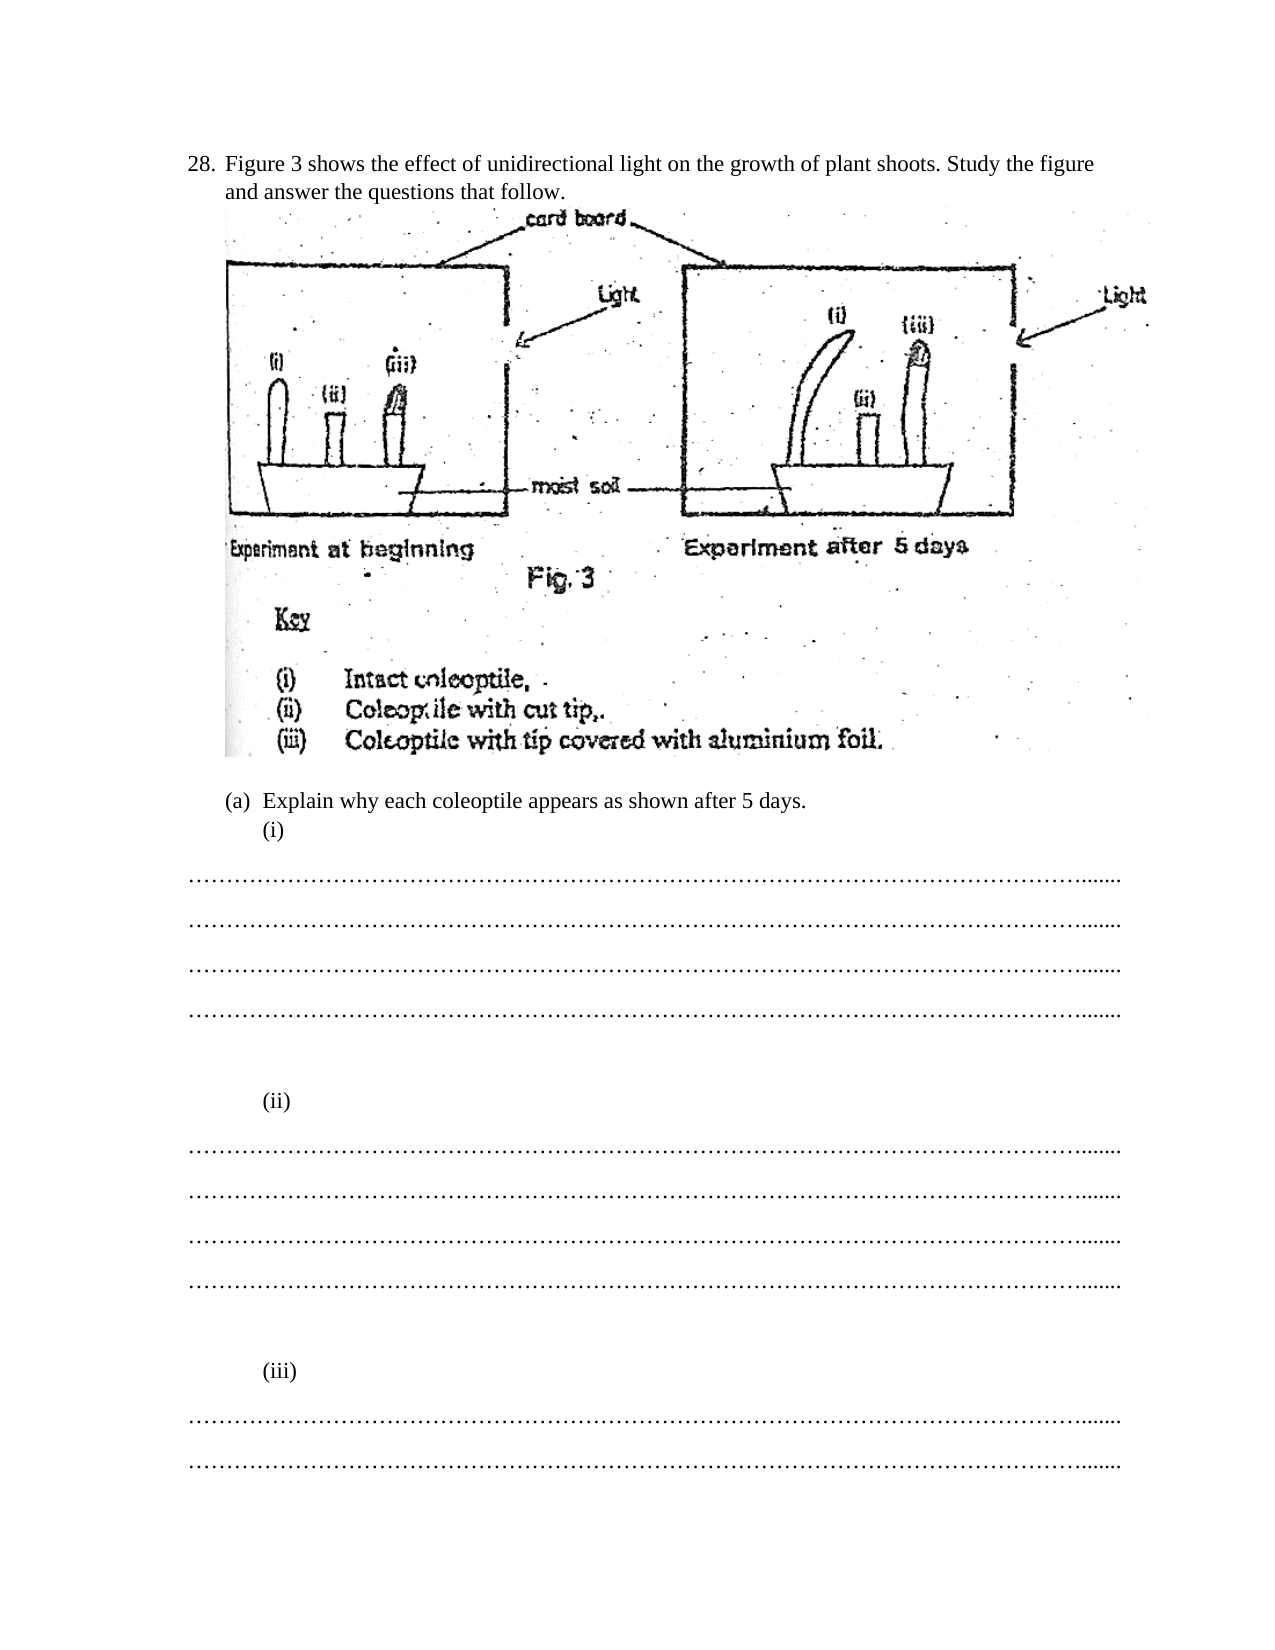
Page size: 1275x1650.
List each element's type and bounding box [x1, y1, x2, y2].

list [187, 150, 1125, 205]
picture [225, 206, 1152, 757]
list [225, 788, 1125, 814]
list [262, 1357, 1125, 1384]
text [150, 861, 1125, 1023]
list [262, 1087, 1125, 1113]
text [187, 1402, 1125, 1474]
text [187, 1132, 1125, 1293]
